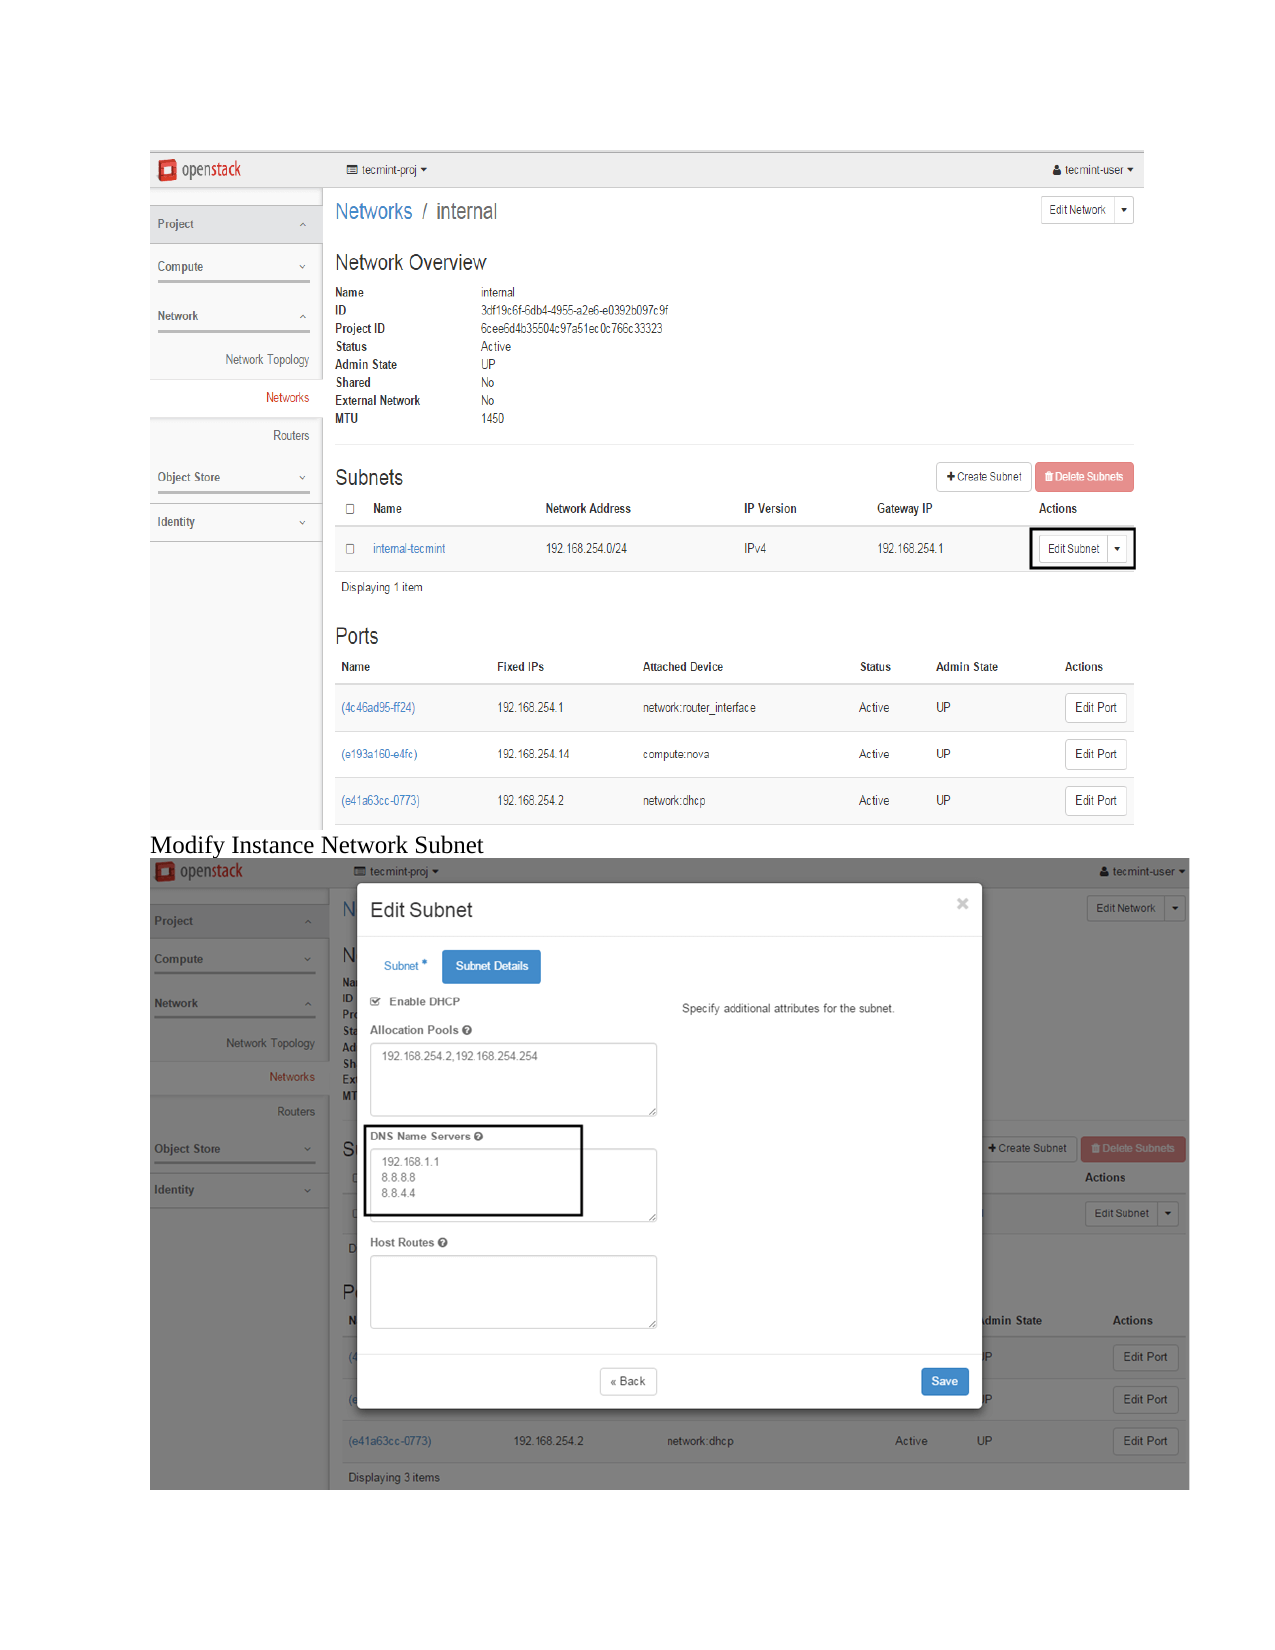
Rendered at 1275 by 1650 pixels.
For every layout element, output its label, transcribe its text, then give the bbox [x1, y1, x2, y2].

text Shutdown InstanceModify Instance Network SubnetAdd DNS Servers to InstanceCheck Instance Network Connectivity [150, 830, 1125, 858]
picture [150, 858, 1190, 1490]
picture [150, 150, 1144, 830]
